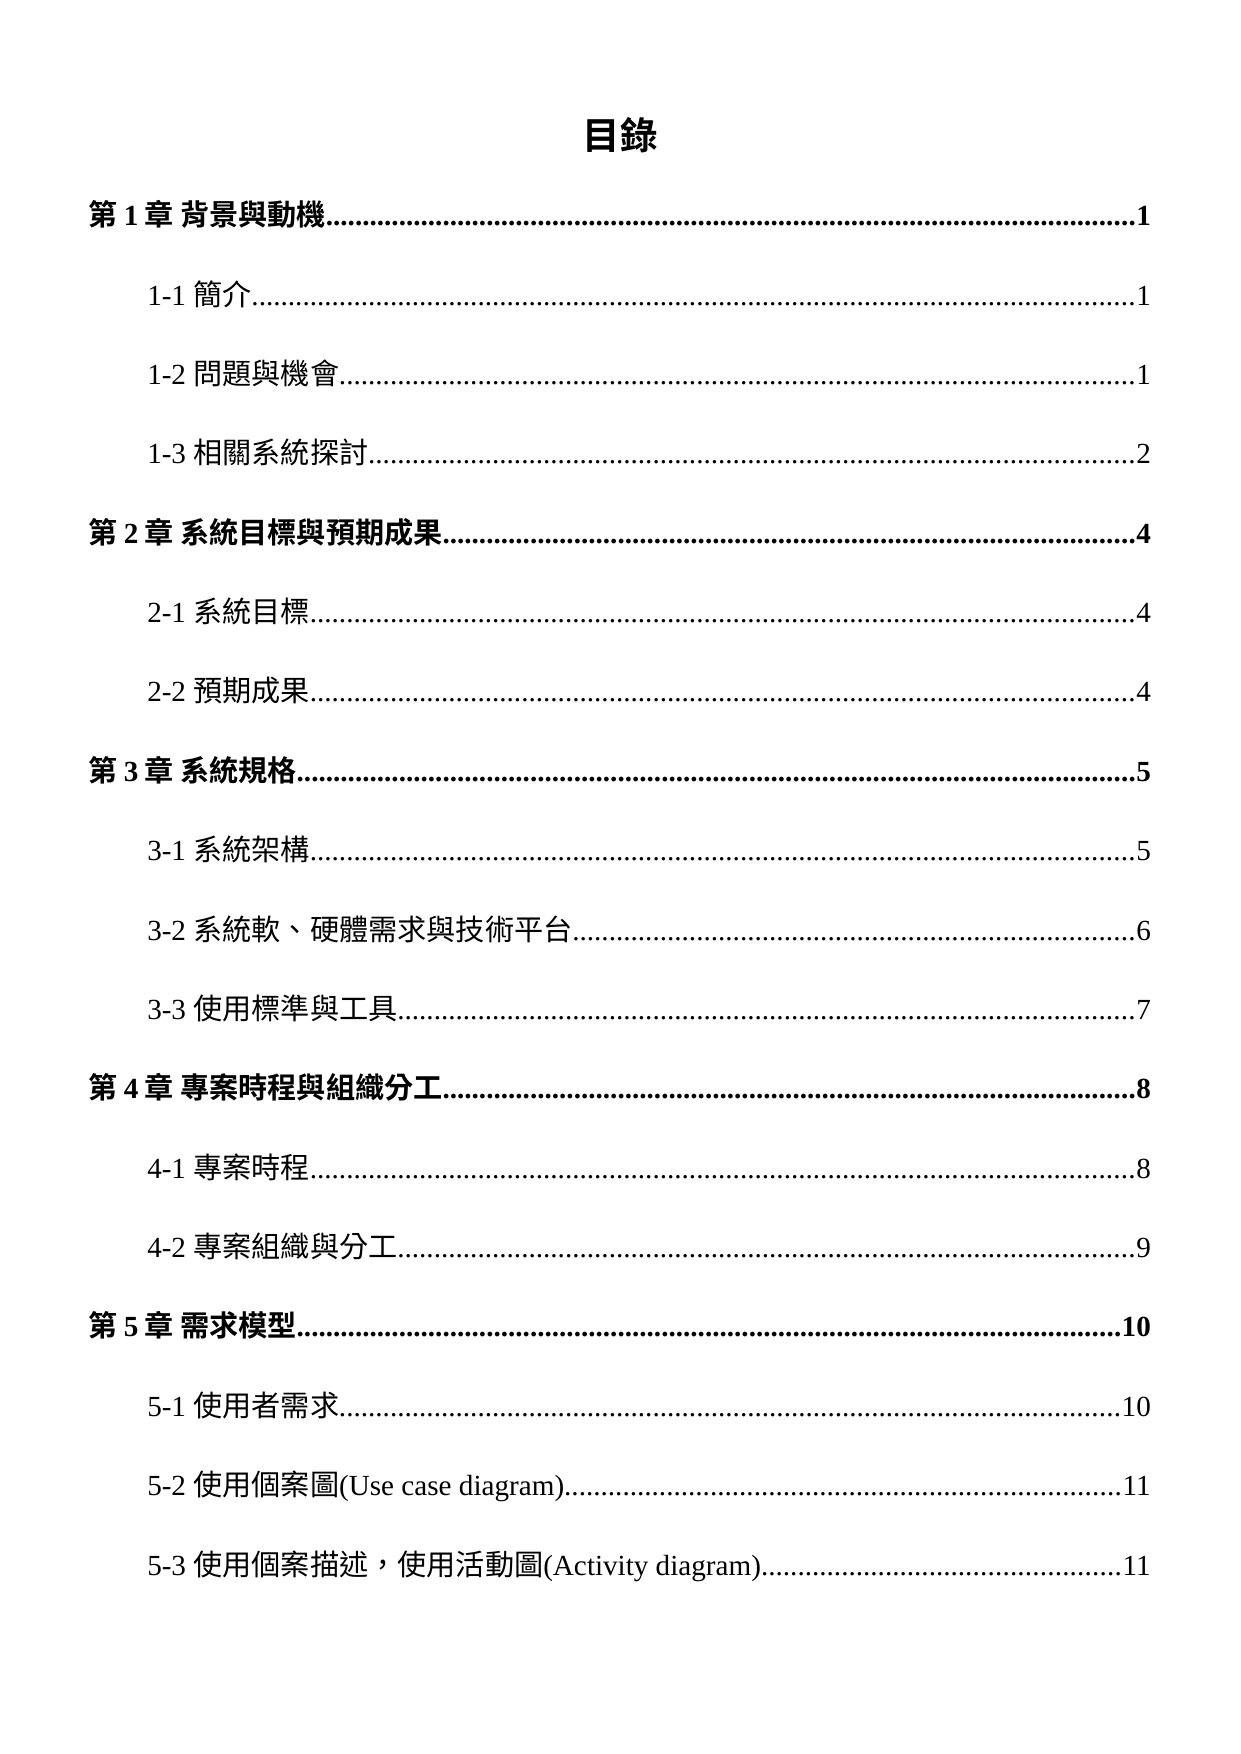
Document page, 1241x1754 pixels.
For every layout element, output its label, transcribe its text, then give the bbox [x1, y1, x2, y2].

text 2-2 預期成果 4 [147, 649, 1152, 729]
text 目錄 [89, 94, 1152, 173]
text 第3章 系統規格 5 [89, 729, 1152, 808]
text 4-1 專案時程 8 [147, 1126, 1152, 1205]
text 3-3 使用標準與工具 7 [147, 967, 1152, 1046]
text 4-2 專案組織與分工 9 [147, 1205, 1152, 1284]
text 3-2 系統軟、硬體需求與技術平台 6 [147, 887, 1152, 967]
text 5-1 使用者需求 10 [147, 1364, 1152, 1443]
text 5-2 使用個案圖(Use case diagram) 11 [147, 1443, 1152, 1522]
text 1-1 簡介 1 [147, 252, 1152, 332]
text 第2章 系統目標與預期成果 4 [89, 491, 1152, 570]
text 第5章 需求模型 10 [89, 1284, 1152, 1364]
text 第4章 專案時程與組織分工 8 [89, 1046, 1152, 1126]
text 1-3 相關系統探討 2 [147, 411, 1152, 491]
text 2-1 系統目標 4 [147, 570, 1152, 649]
text 5-3 使用個案描述，使用活動圖(Activity diagram) 11 [147, 1522, 1152, 1602]
text 1-2 問題與機會 1 [147, 332, 1152, 411]
text 3-1 系統架構 5 [147, 808, 1152, 887]
text 第1章 背景與動機 1 [89, 173, 1152, 252]
